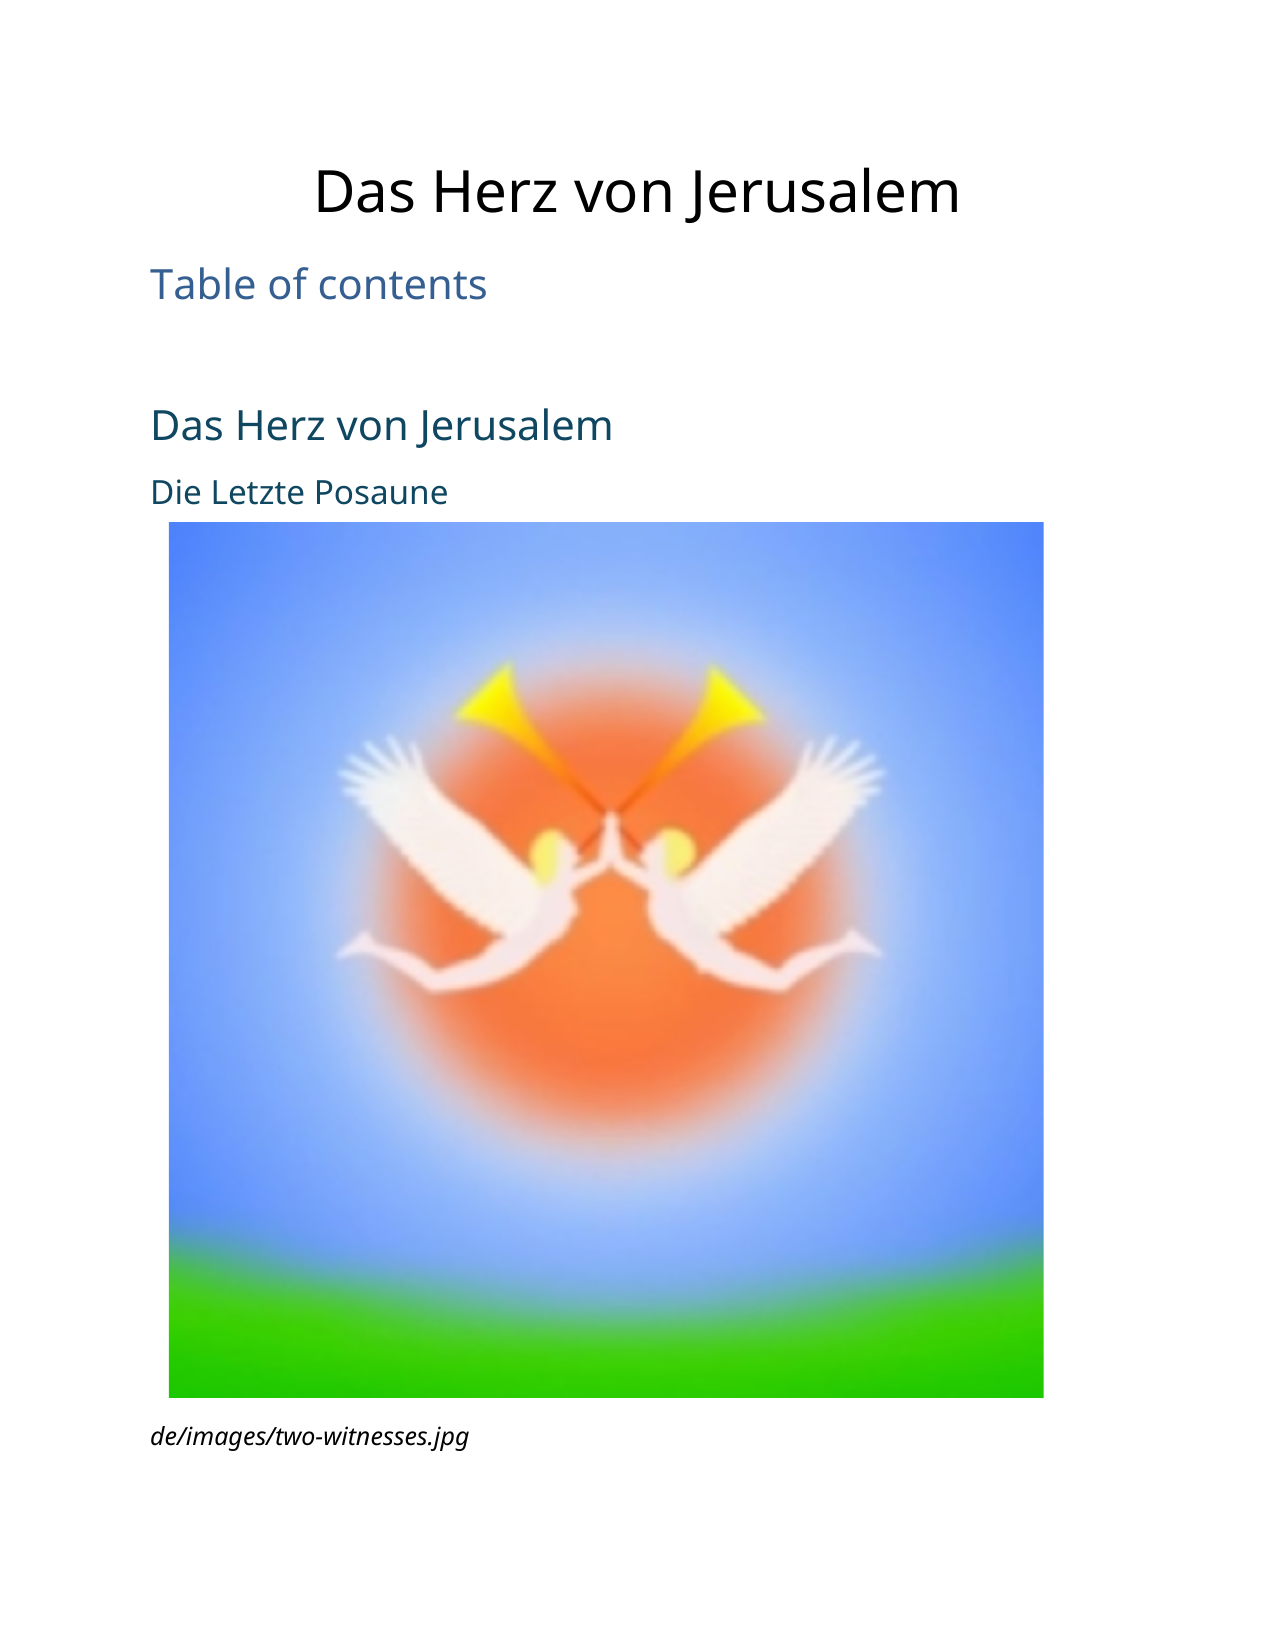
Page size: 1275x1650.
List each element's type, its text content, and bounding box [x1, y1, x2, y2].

subtitle Das Herz von Jerusalem [150, 396, 1125, 452]
text de/images/two-witnesses.jpg [150, 1419, 1125, 1453]
subtitle Die Letzte Posaune [150, 469, 1125, 514]
picture [168, 522, 1044, 1398]
title Das Herz von Jerusalem [150, 150, 1125, 229]
